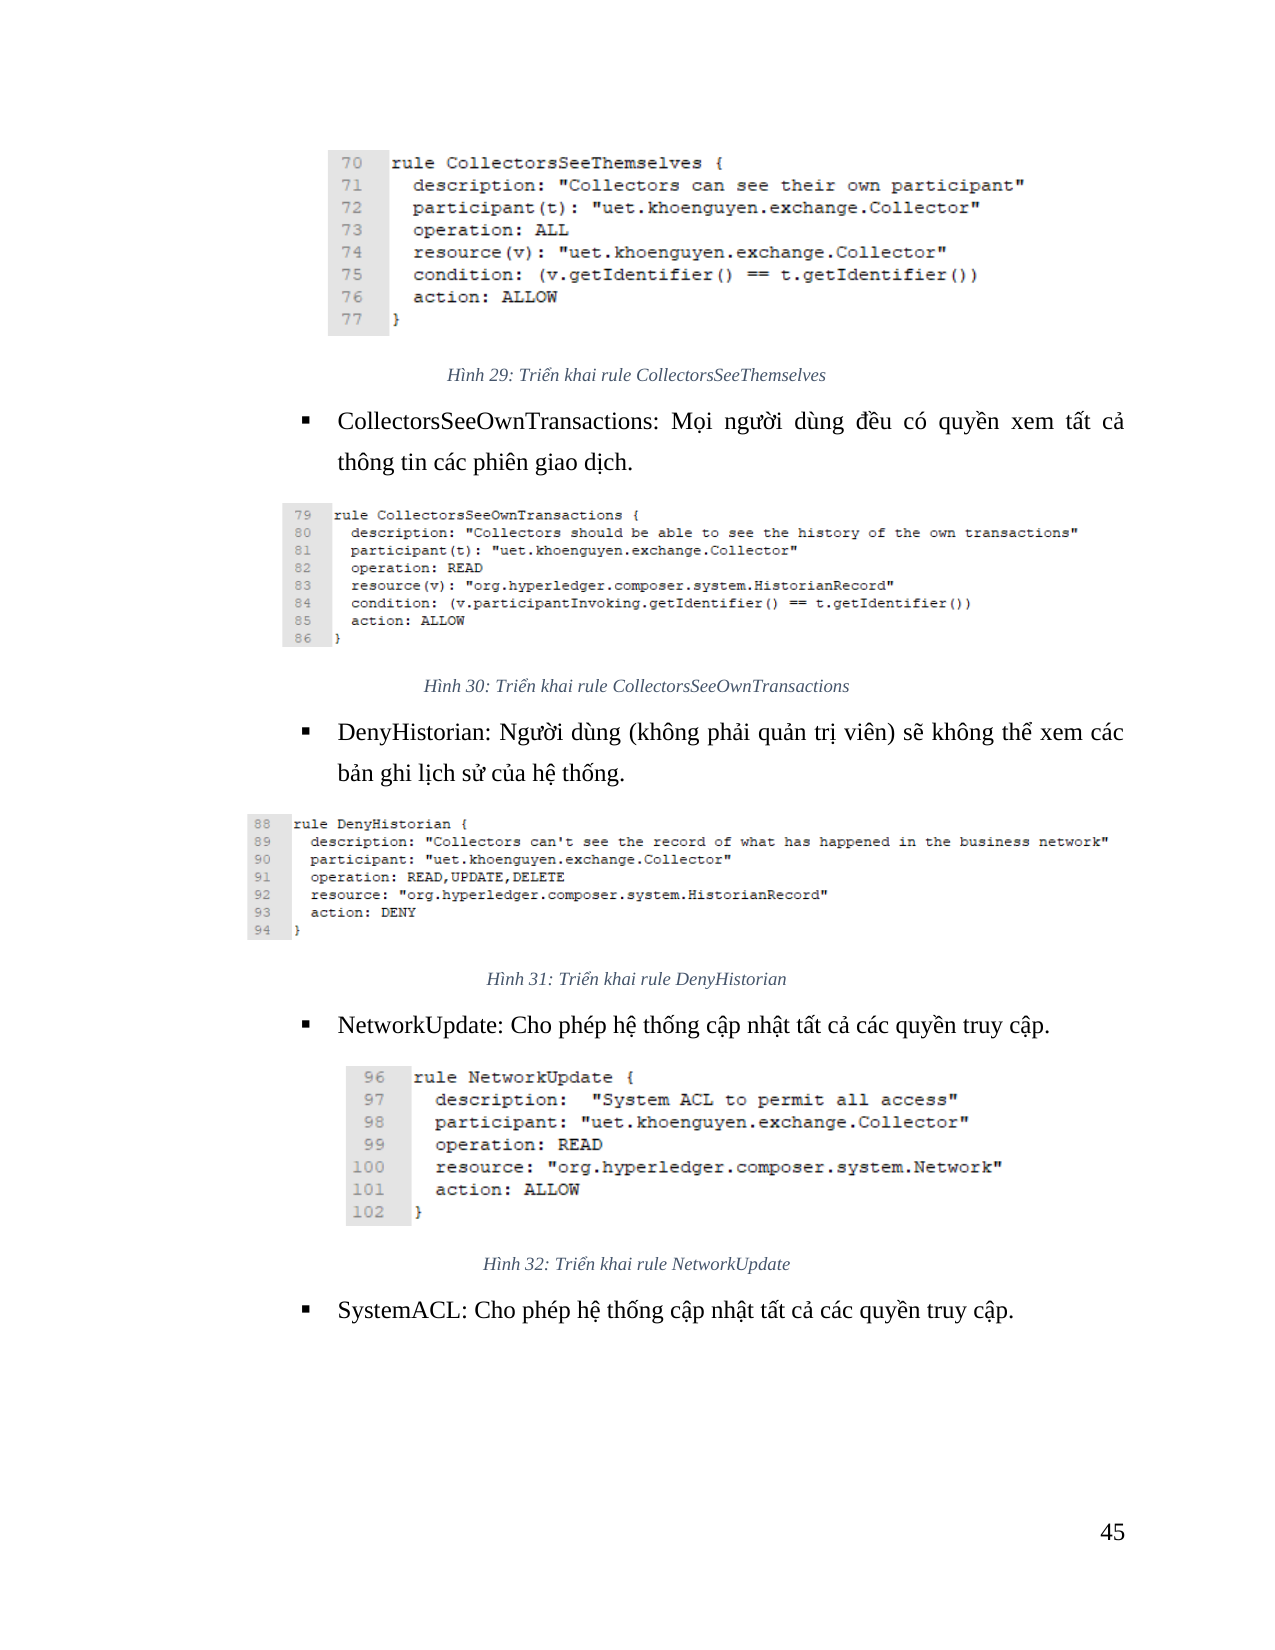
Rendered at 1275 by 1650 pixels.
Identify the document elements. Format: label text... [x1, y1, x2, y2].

picture [345, 1066, 1020, 1226]
list NetworkUpdate: Cho phép hệ thống cập nhật tất cả các quyền truy cập. [300, 1010, 1125, 1039]
text Hình 30: Triển khai rule CollectorsSeeOwnTransactions [150, 675, 1125, 697]
list CollectorsSeeOwnTransactions: Mọi người dùng đều có quyền xem tất cả thông tin các phiên giao dịch. [300, 406, 1125, 475]
text Hình 32: Triển khai rule NetworkUpdate [150, 1253, 1125, 1275]
picture [247, 814, 1118, 940]
picture [282, 503, 1083, 647]
text Hình 31: Triển khai rule DenyHistorian [150, 968, 1125, 989]
list SystemACL: Cho phép hệ thống cập nhật tất cả các quyền truy cập. [300, 1296, 1125, 1324]
list DenyHistorian: Người dùng (không phải quản trị viên) sẽ không thể xem các bản ghi lịch sử của hệ thống. [300, 717, 1125, 786]
picture [327, 150, 1038, 336]
text Hình 29: Triển khai rule CollectorsSeeThemselves [150, 364, 1125, 386]
